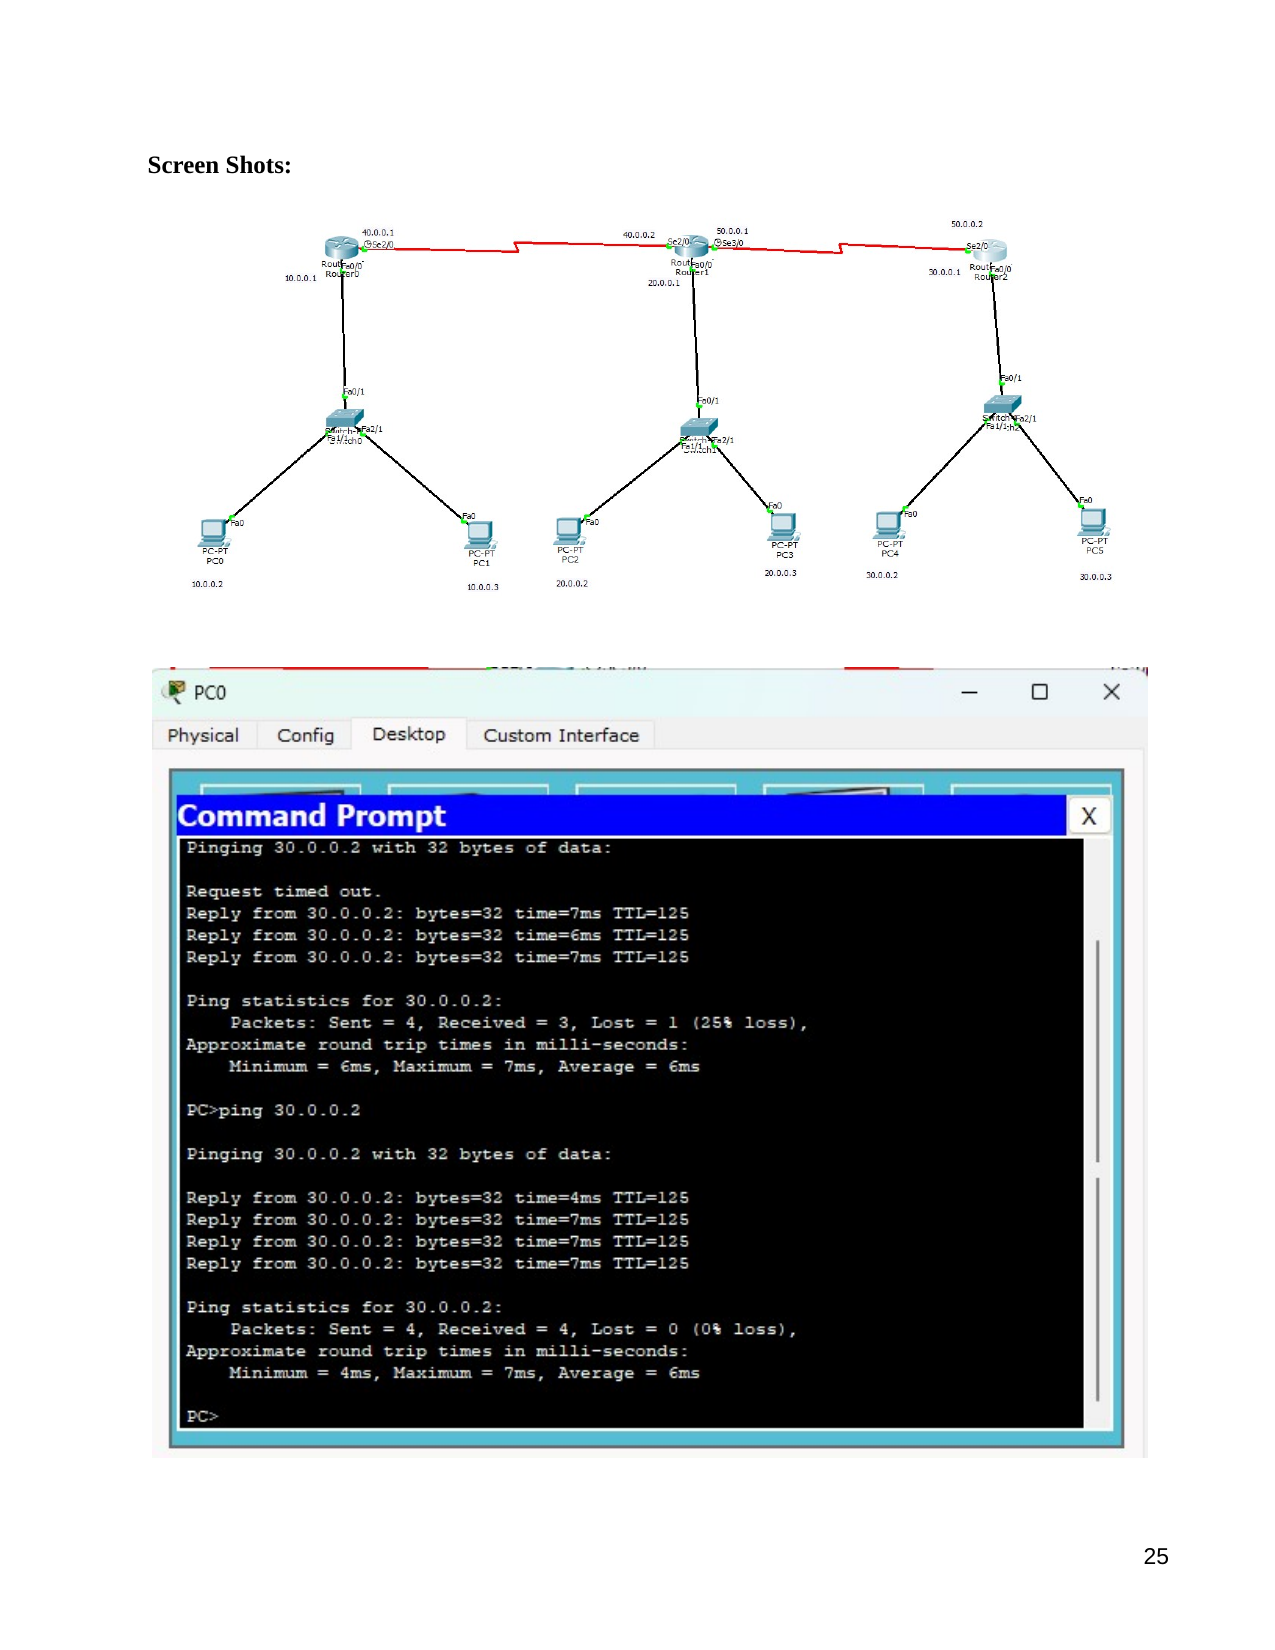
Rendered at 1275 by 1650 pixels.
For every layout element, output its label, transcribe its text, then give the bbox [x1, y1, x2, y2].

picture [152, 182, 1173, 659]
text Screen Shots: [147, 151, 1168, 179]
picture [152, 667, 1148, 1458]
